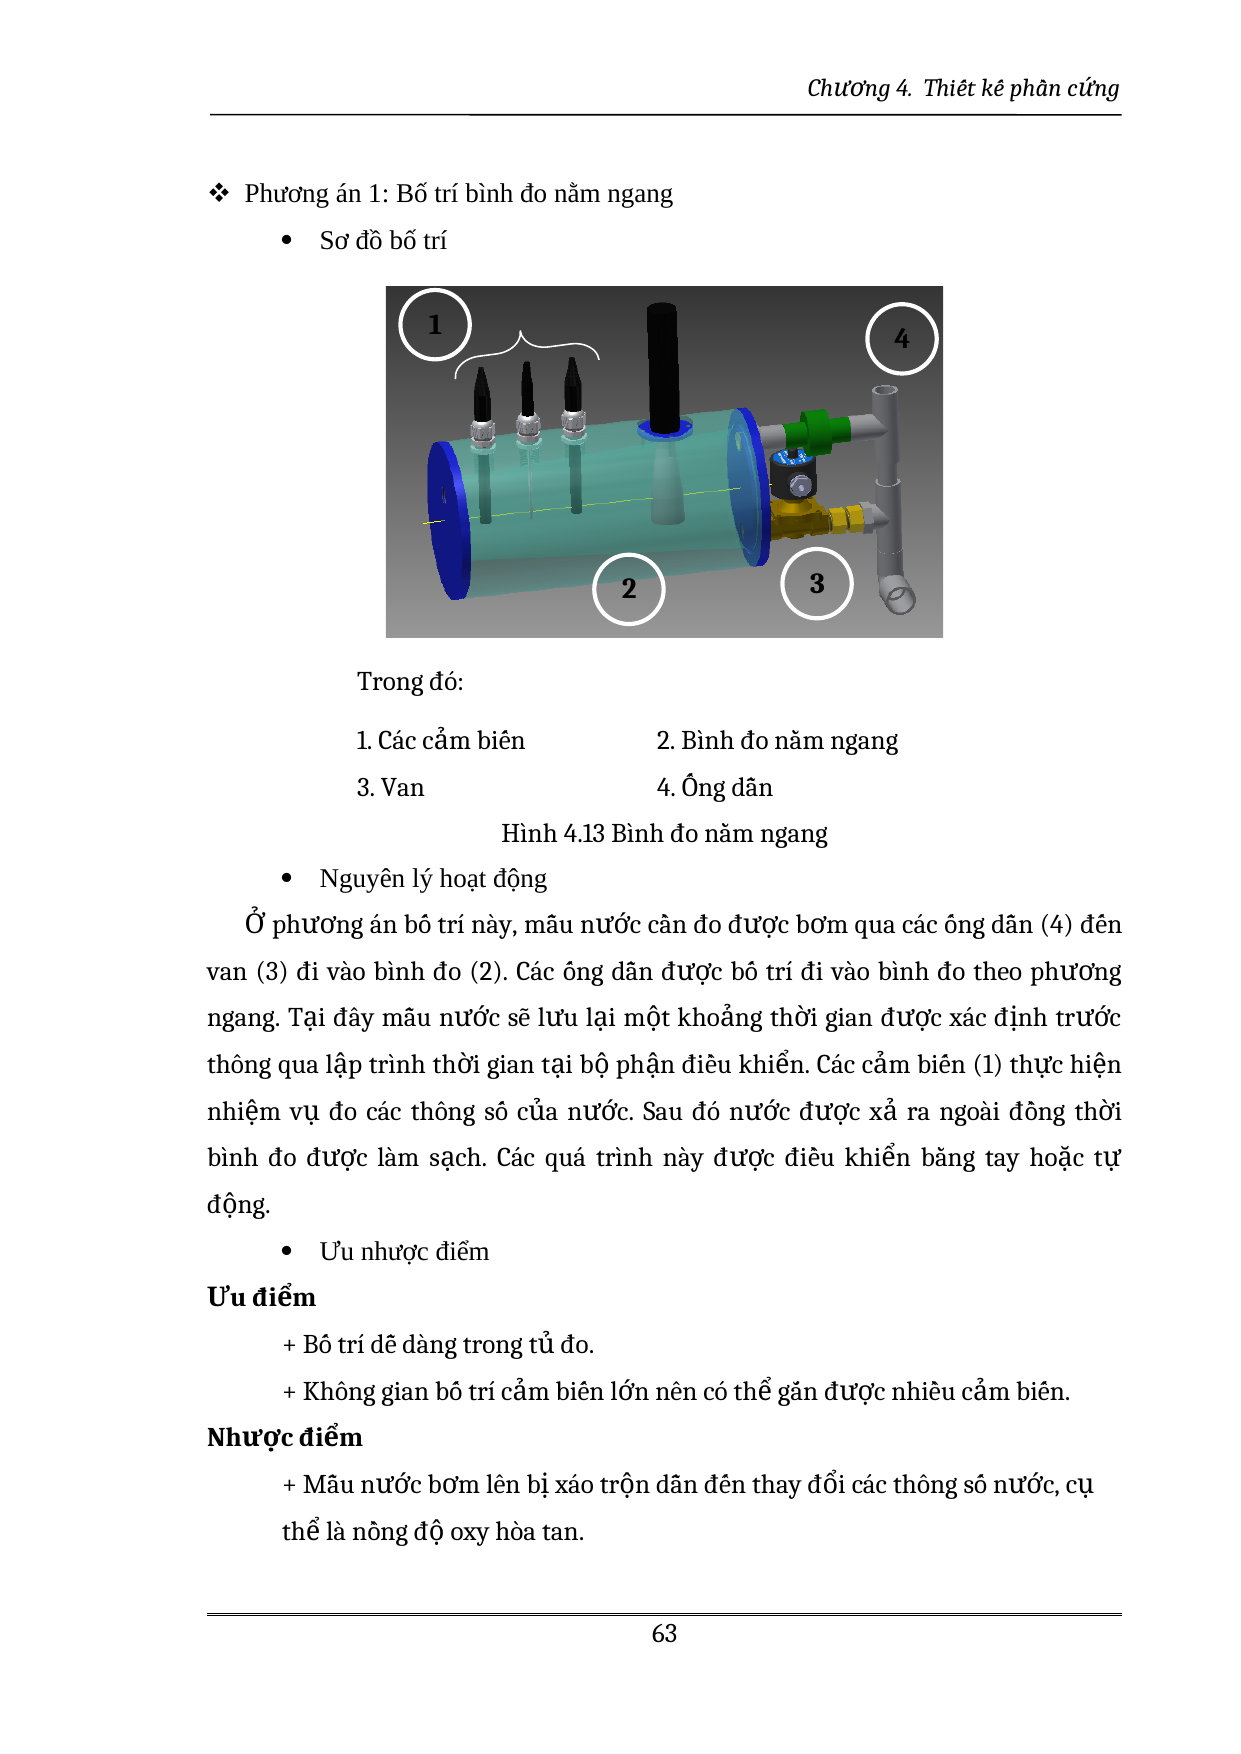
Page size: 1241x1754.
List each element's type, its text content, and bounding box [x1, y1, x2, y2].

text 1. Các cảm biến 2. Bình đo nằm ngang [357, 725, 1122, 756]
list Sơ đồ bố trí [282, 224, 1122, 255]
list Ưu nhược điểm [282, 1236, 1122, 1267]
text Ưu điểm [207, 1282, 1122, 1313]
picture [385, 286, 944, 638]
text Trong đó: [357, 666, 1122, 697]
list Ở phương án bố trí này, mẫu nước cần đo được bơm qua các ống dẫn (4) đến van (3) đi vào bình đo (2). Các ống dẫn được bố trí đi vào bình đo theo phương ngang. Tại đây mẫu nước sẽ lưu lại một khoảng thời gian được xác định trước thông qua lập trình thời gian tại bộ phận điều khiển. Các cảm biến (1) thực hiện nhiệm vụ đo các thông số của nước. Sau đó nước được xả ra ngoài đồng thời bình đo được làm sạch. Các quá trình này được điều khiển bằng tay hoặc tự động. [207, 909, 1122, 1220]
text + Bố trí dễ dàng trong tủ đo. [282, 1329, 1122, 1360]
list Phương án 1: Bố trí bình đo nằm ngang [207, 177, 1122, 208]
text + Mẫu nước bơm lên bị xáo trộn dẫn đến thay đổi các thông số nước, cụ thể là nồng độ oxy hòa tan. [282, 1469, 1122, 1547]
list Nguyên lý hoạt động [282, 862, 1122, 893]
text Nhược điểm [207, 1422, 1122, 1453]
text + Không gian bố trí cảm biến lớn nên có thể gắn được nhiều cảm biến. [282, 1376, 1122, 1407]
text 3. Van 4. Ống dẫn [357, 772, 1122, 803]
